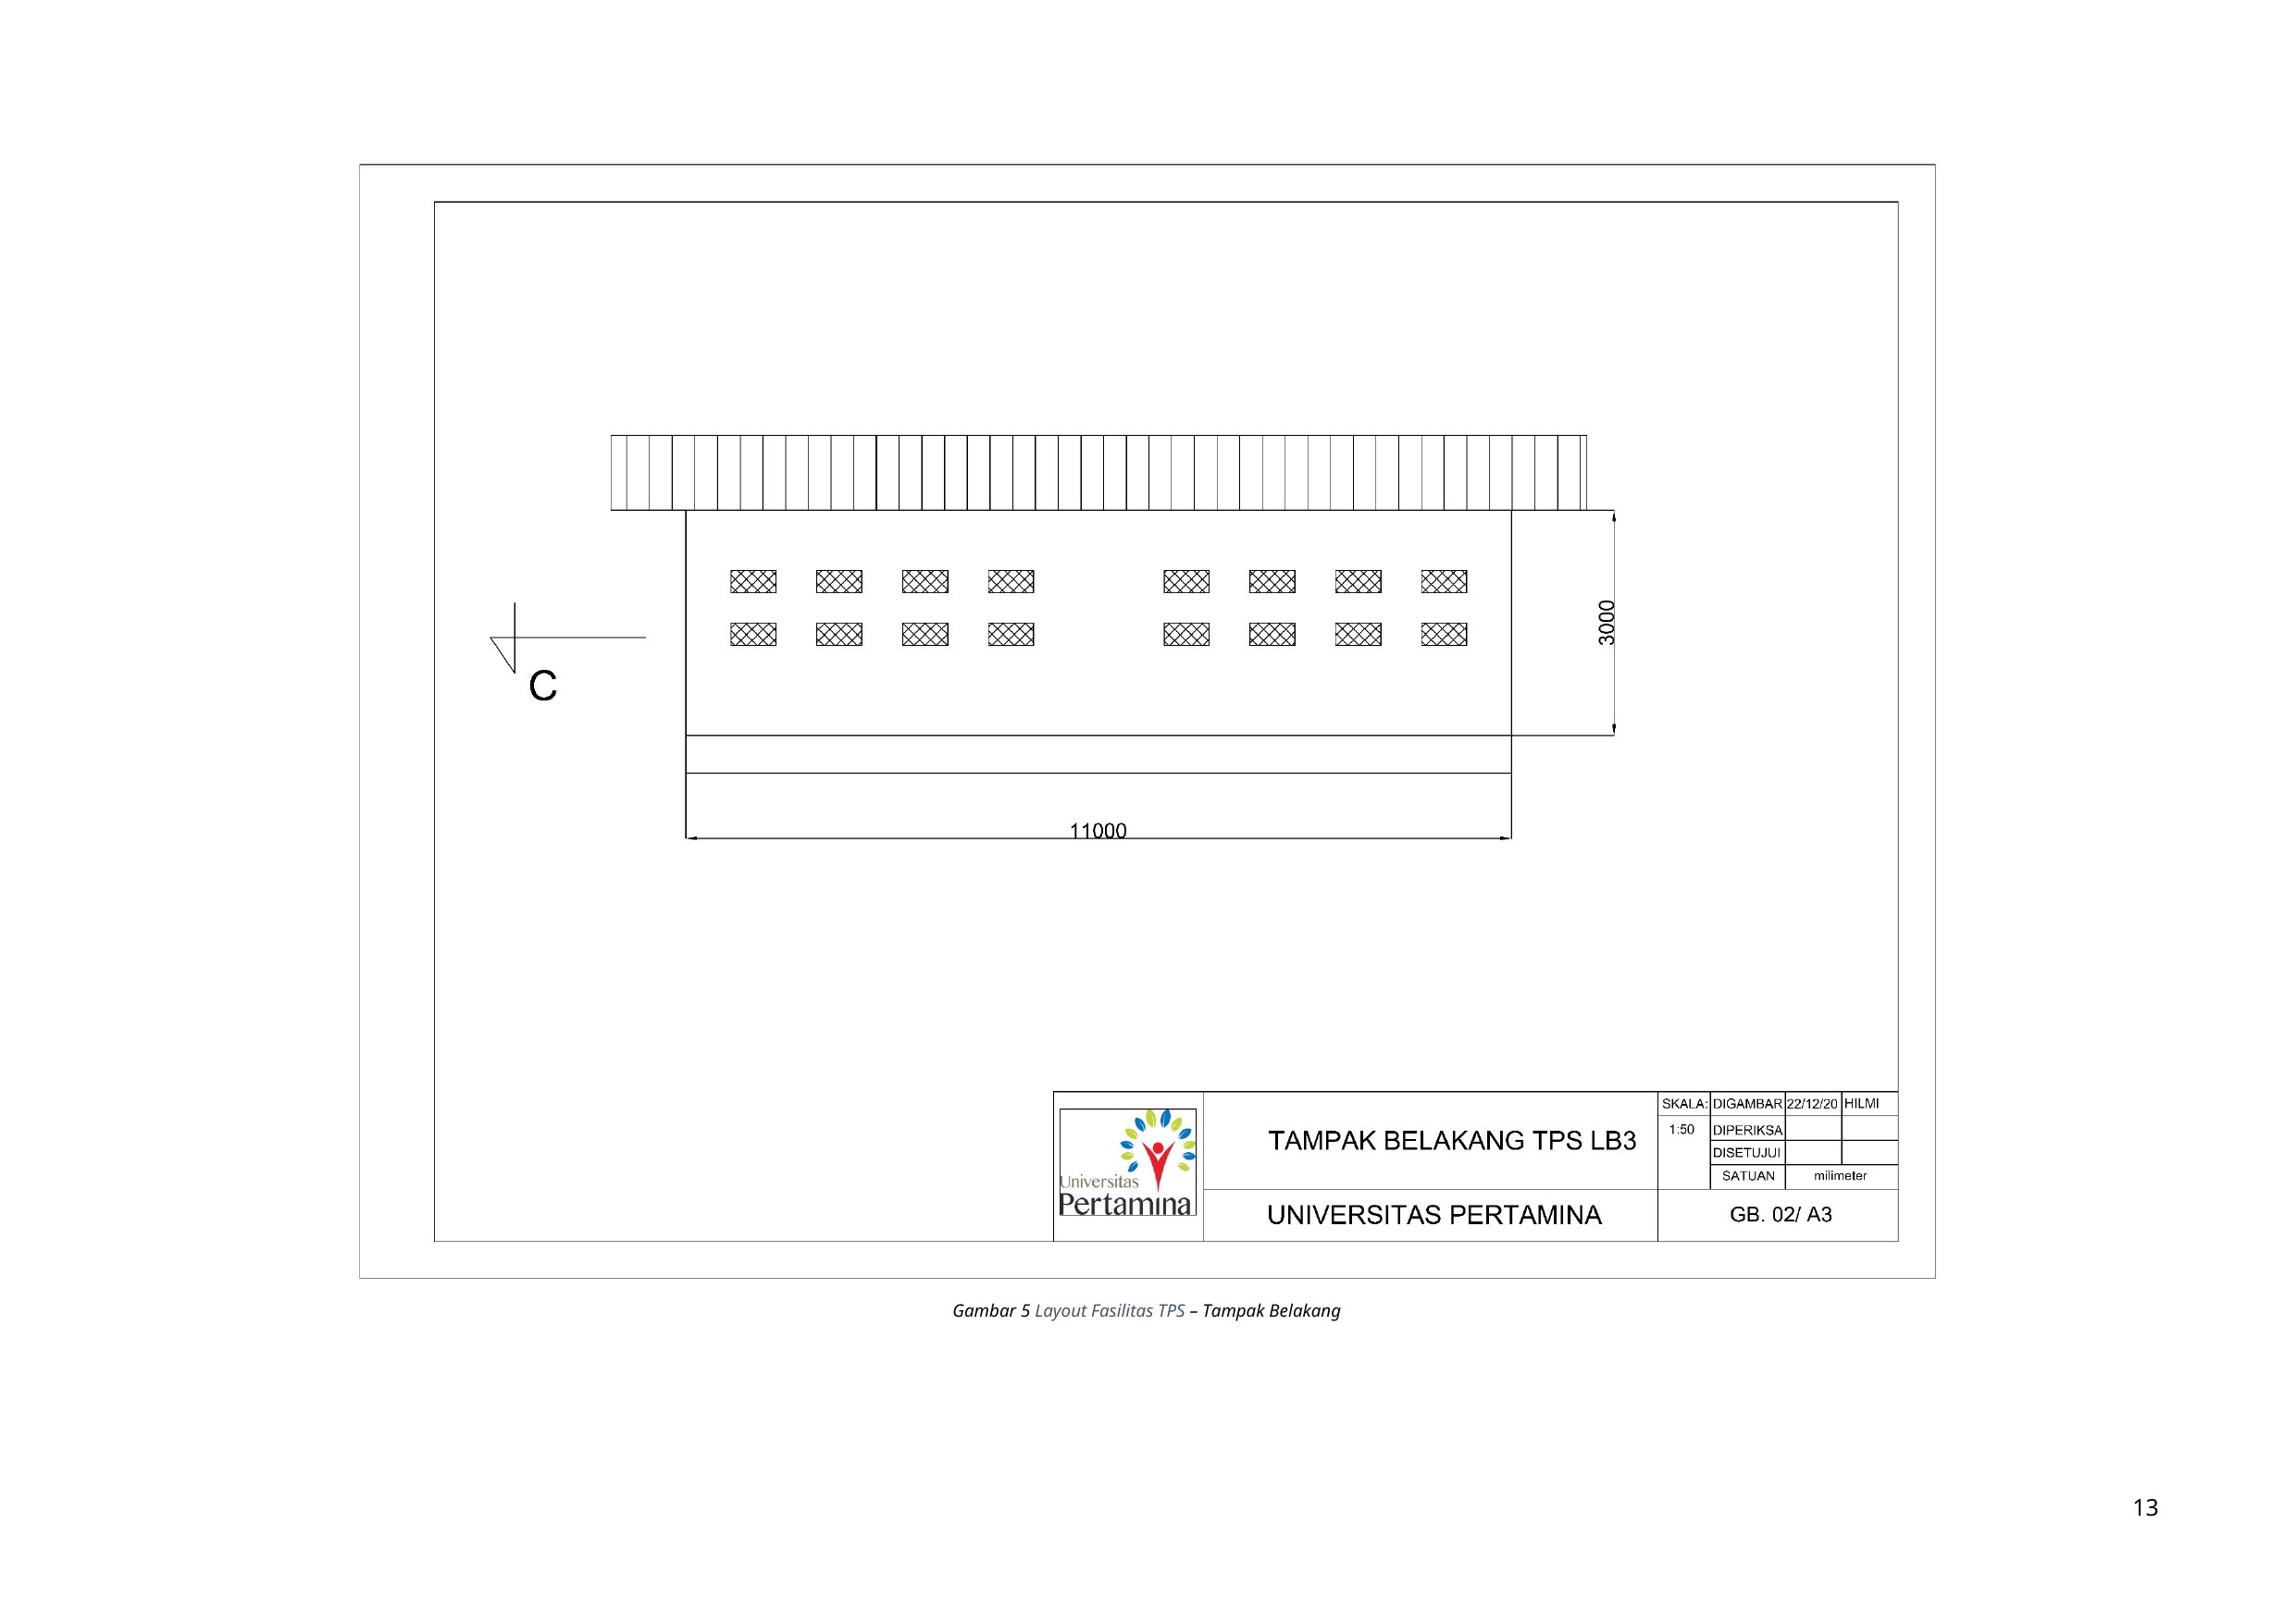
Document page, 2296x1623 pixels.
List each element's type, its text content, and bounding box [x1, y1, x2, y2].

text Gambar 5 Layout Fasilitas TPS – Tampak Belakang [137, 1298, 2159, 1321]
picture [359, 164, 1936, 1279]
